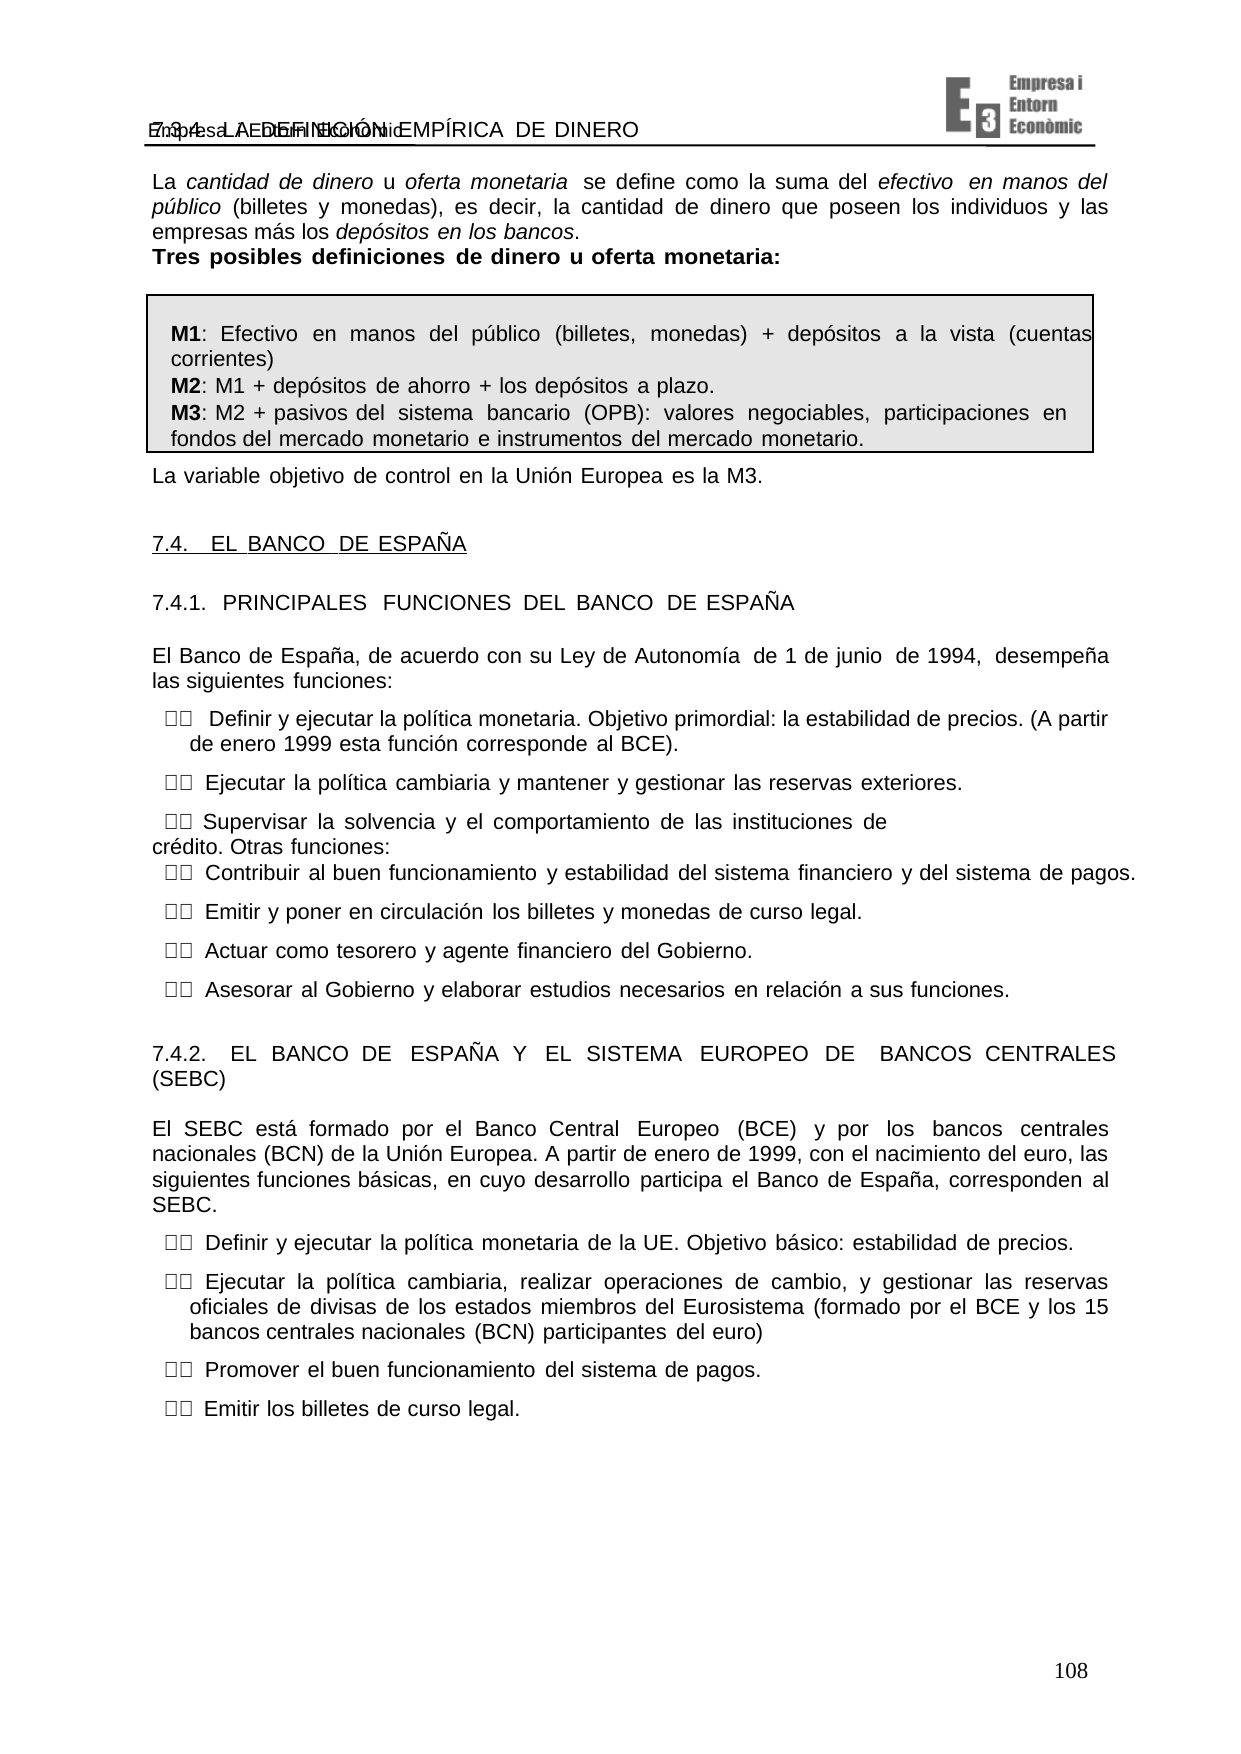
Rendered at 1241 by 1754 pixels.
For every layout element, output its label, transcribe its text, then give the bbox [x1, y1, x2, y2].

list EL BANCO DE ESPAÑA Y EL SISTEMA EUROPEO DE BANCOS CENTRALES (SEBC) [152, 1041, 1117, 1091]
text La cantidad de dinero u oferta monetaria se define como la suma del efectivo en manos del público (billetes y monedas), es decir, la cantidad de dinero que poseen los individuos y las empresas más los depósitos en los bancos. [152, 168, 1110, 244]
picture [945, 75, 1083, 117]
text  Definir y ejecutar la política monetaria de la UE. Objetivo básico: estabilidad de precios. [164, 1229, 1165, 1255]
list LA DEFINICIÓN EMPÍRICA DE DINERO [152, 117, 1165, 142]
text La variable objetivo de control en la Unión Europea es la M3. [152, 279, 1165, 488]
text  Promover el buen funcionamiento del sistema de pagos. [164, 1356, 1165, 1382]
text  Ejecutar la política cambiaria, realizar operaciones de cambio, y gestionar las reservas oficiales de divisas de los estados miembros del Eurosistema (formado por el BCE y los 15 bancos centrales nacionales (BCN) participantes del euro) [163, 1268, 1109, 1344]
text  Emitir los billetes de curso legal. [164, 1396, 1165, 1421]
text  Contribuir al buen funcionamiento y estabilidad del sistema financiero y del sistema de pagos. [164, 860, 1165, 885]
list PRINCIPALES FUNCIONES DEL BANCO DE ESPAÑA [152, 590, 1165, 616]
subtitle Tres posibles definiciones de dinero u oferta monetaria: [152, 244, 1165, 269]
text  Actuar como tesorero y agente financiero del Gobierno. [164, 938, 1165, 963]
text  Emitir y poner en circulación los billetes y monedas de curso legal. [164, 899, 1165, 924]
text  Asesorar al Gobierno y elaborar estudios necesarios en relación a sus funciones. [164, 977, 1165, 1002]
text El SEBC está formado por el Banco Central Europeo (BCE) y por los bancos centrales nacionales (BCN) de la Unión Europea. A partir de enero de 1999, con el nacimiento del euro, las siguientes funciones básicas, en cuyo desarrollo participa el Banco de España, corresponden al SEBC. [152, 1116, 1109, 1217]
text  Ejecutar la política cambiaria y mantener y gestionar las reservas exteriores. [164, 770, 1165, 795]
text  Supervisar la solvencia y el comportamiento de las instituciones de crédito. Otras funciones: [152, 809, 888, 859]
list EL BANCO DE ESPAÑA [152, 531, 1165, 556]
text El Banco de España, de acuerdo con su Ley de Autonomía de 1 de junio de 1994, desempeña las siguientes funciones: [152, 642, 1109, 693]
text  Definir y ejecutar la política monetaria. Objetivo primordial: la estabilidad de precios. (A partir de enero 1999 esta función corresponde al BCE). [163, 706, 1109, 757]
